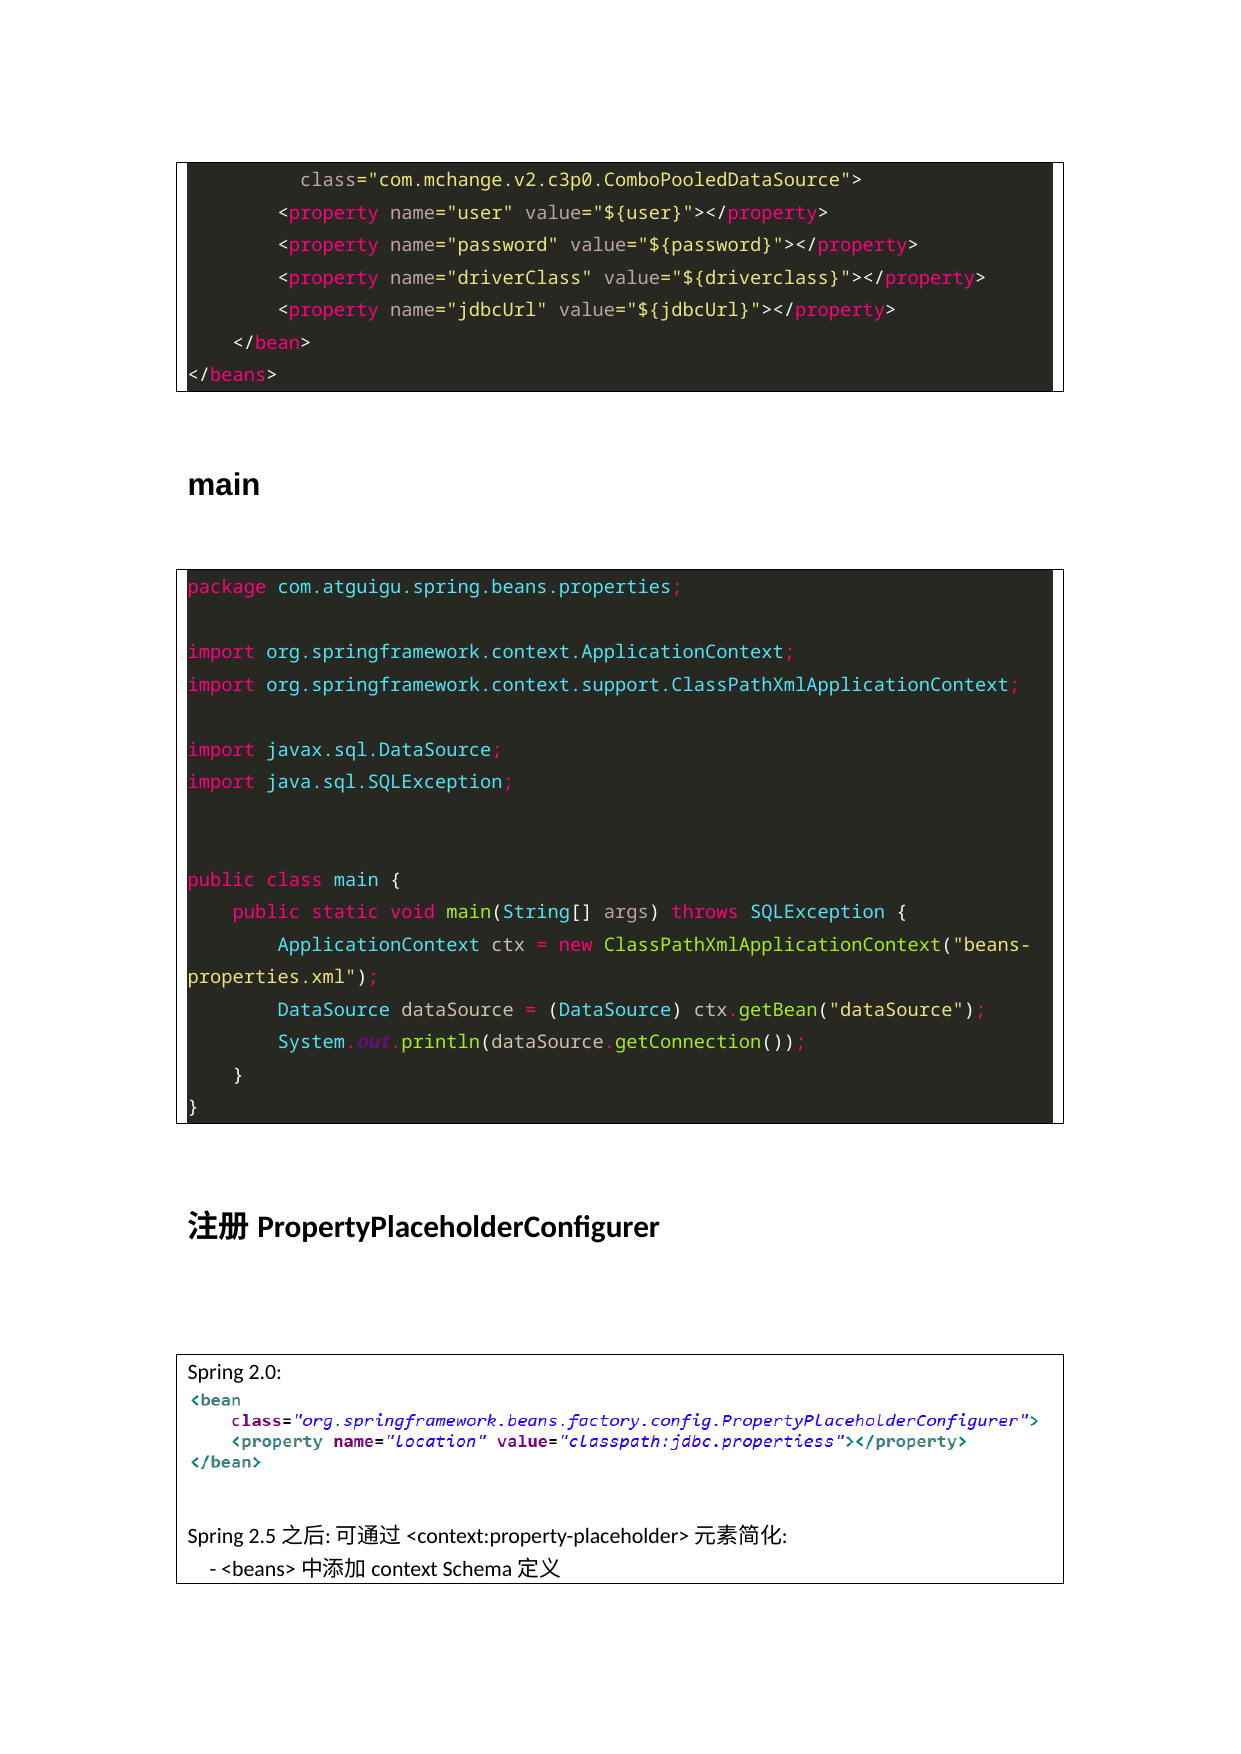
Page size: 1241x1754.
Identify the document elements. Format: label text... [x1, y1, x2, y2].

subtitle 注册 PropertyPlaceholderConfigurer [187, 1192, 1053, 1257]
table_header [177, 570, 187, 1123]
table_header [177, 1355, 1063, 1583]
subtitle main [187, 451, 1053, 516]
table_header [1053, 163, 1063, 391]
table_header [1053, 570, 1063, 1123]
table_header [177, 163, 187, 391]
picture [187, 1387, 1041, 1474]
